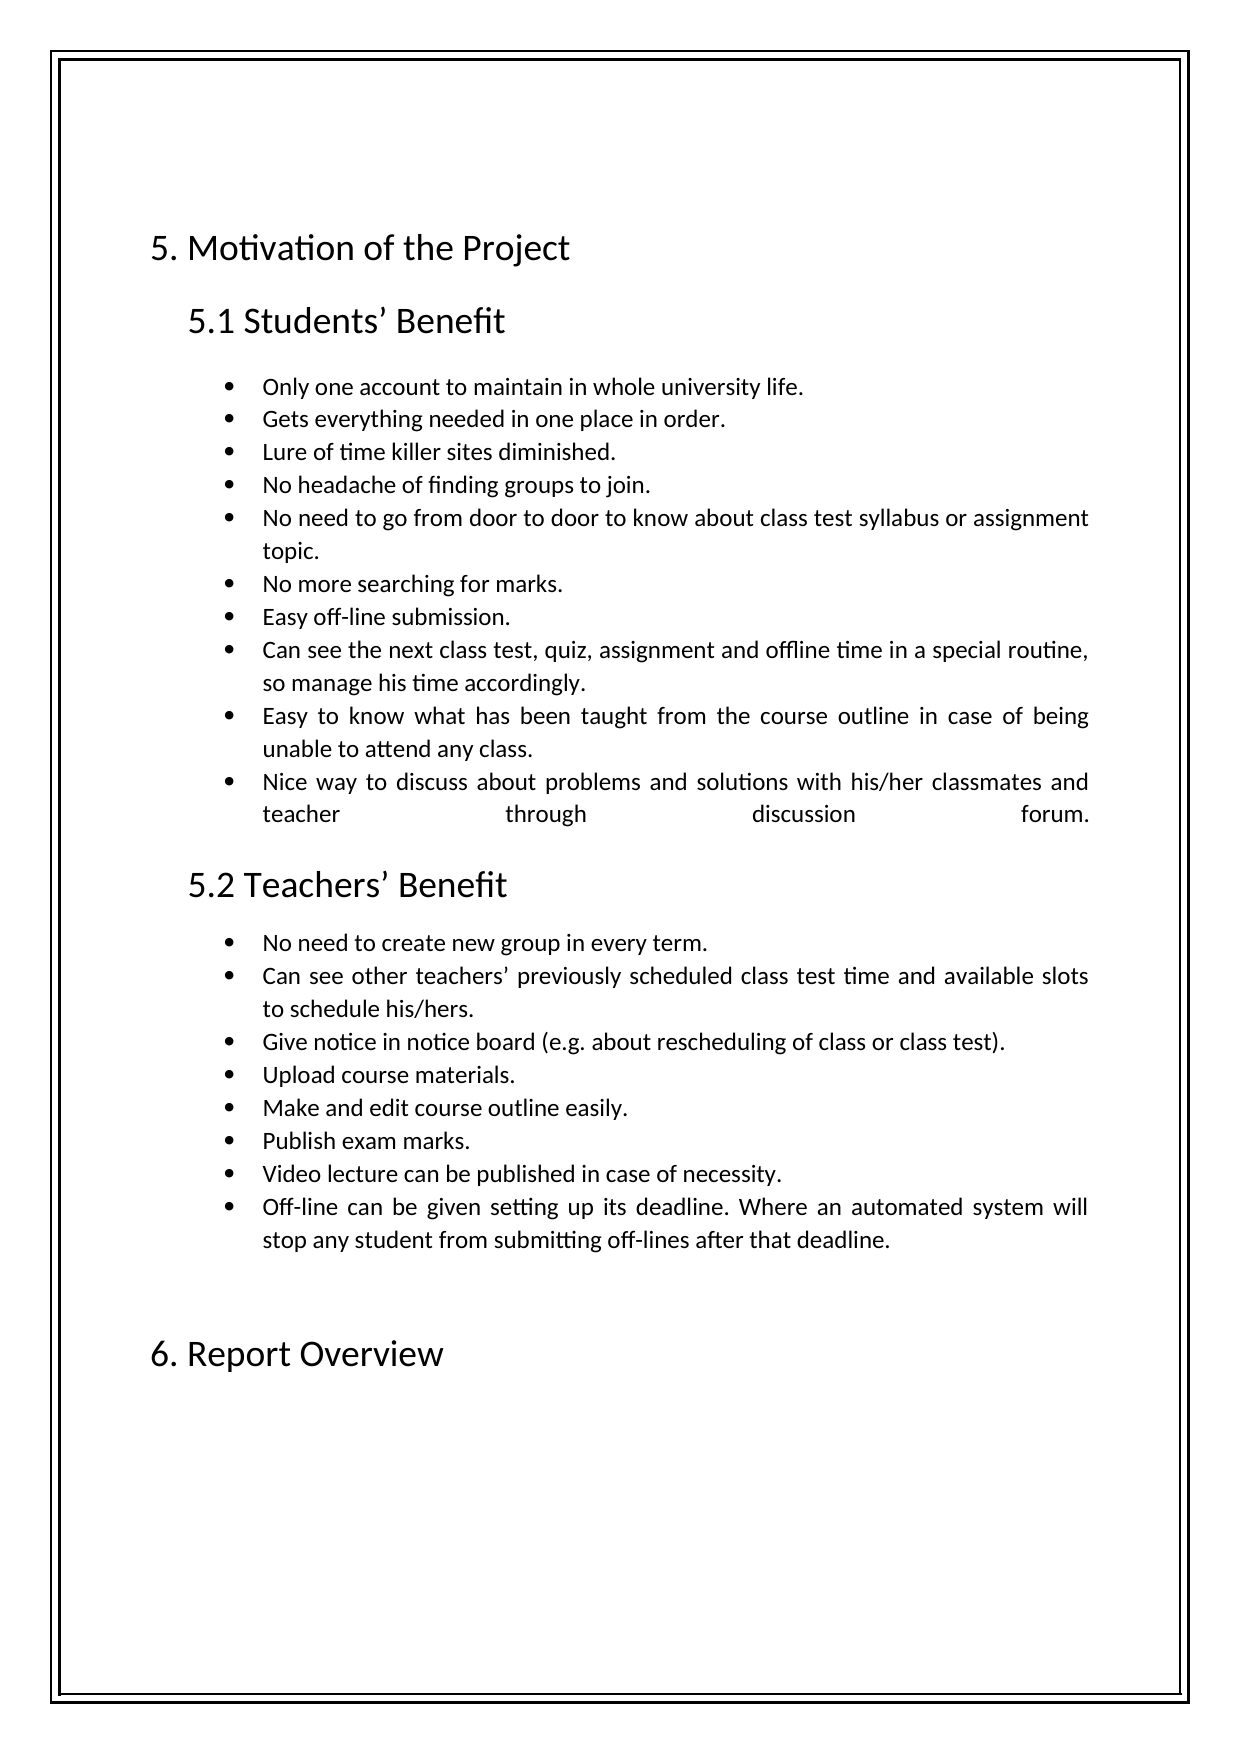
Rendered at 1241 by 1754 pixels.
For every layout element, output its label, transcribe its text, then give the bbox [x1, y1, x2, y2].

text 5.1 Students’ Benefit [150, 297, 1090, 343]
list Easy off-line submission. [225, 601, 1090, 632]
list Upload course materials. [225, 1059, 1090, 1090]
list Publish exam marks. [225, 1125, 1090, 1156]
list No need to go from door to door to know about class test syllabus or assignment topic. [225, 502, 1090, 566]
list Lure of time killer sites diminished. [225, 436, 1090, 467]
text 5. Motivation of the Project [150, 223, 1090, 269]
list Give notice in notice board (e.g. about rescheduling of class or class test). [225, 1026, 1090, 1057]
list Only one account to maintain in whole university life. [225, 371, 1090, 401]
list Gets everything needed in one place in order. [225, 403, 1090, 434]
list Video lecture can be published in case of necessity. [225, 1158, 1090, 1188]
list No more searching for marks. [225, 568, 1090, 599]
list No headache of finding groups to join. [225, 469, 1090, 500]
list Nice way to discuss about problems and solutions with his/her classmates and teacher through discussion forum. [225, 766, 1090, 859]
text 5.2 Teachers’ Benefit [150, 861, 1090, 907]
list Can see other teachers’ previously scheduled class test time and available slots to schedule his/hers. [225, 961, 1090, 1024]
list Make and edit course outline easily. [225, 1092, 1090, 1123]
text 6. Report Overview [150, 1330, 1090, 1376]
list Easy to know what has been taught from the course outline in case of being unable to attend any class. [225, 700, 1090, 763]
list Off-line can be given setting up its deadline. Where an automated system will stop any student from submitting off-lines after that deadline. [225, 1191, 1090, 1254]
list No need to create new group in every term. [225, 928, 1090, 958]
list Can see the next class test, quiz, assignment and offline time in a special routine, so manage his time accordingly. [225, 634, 1090, 697]
